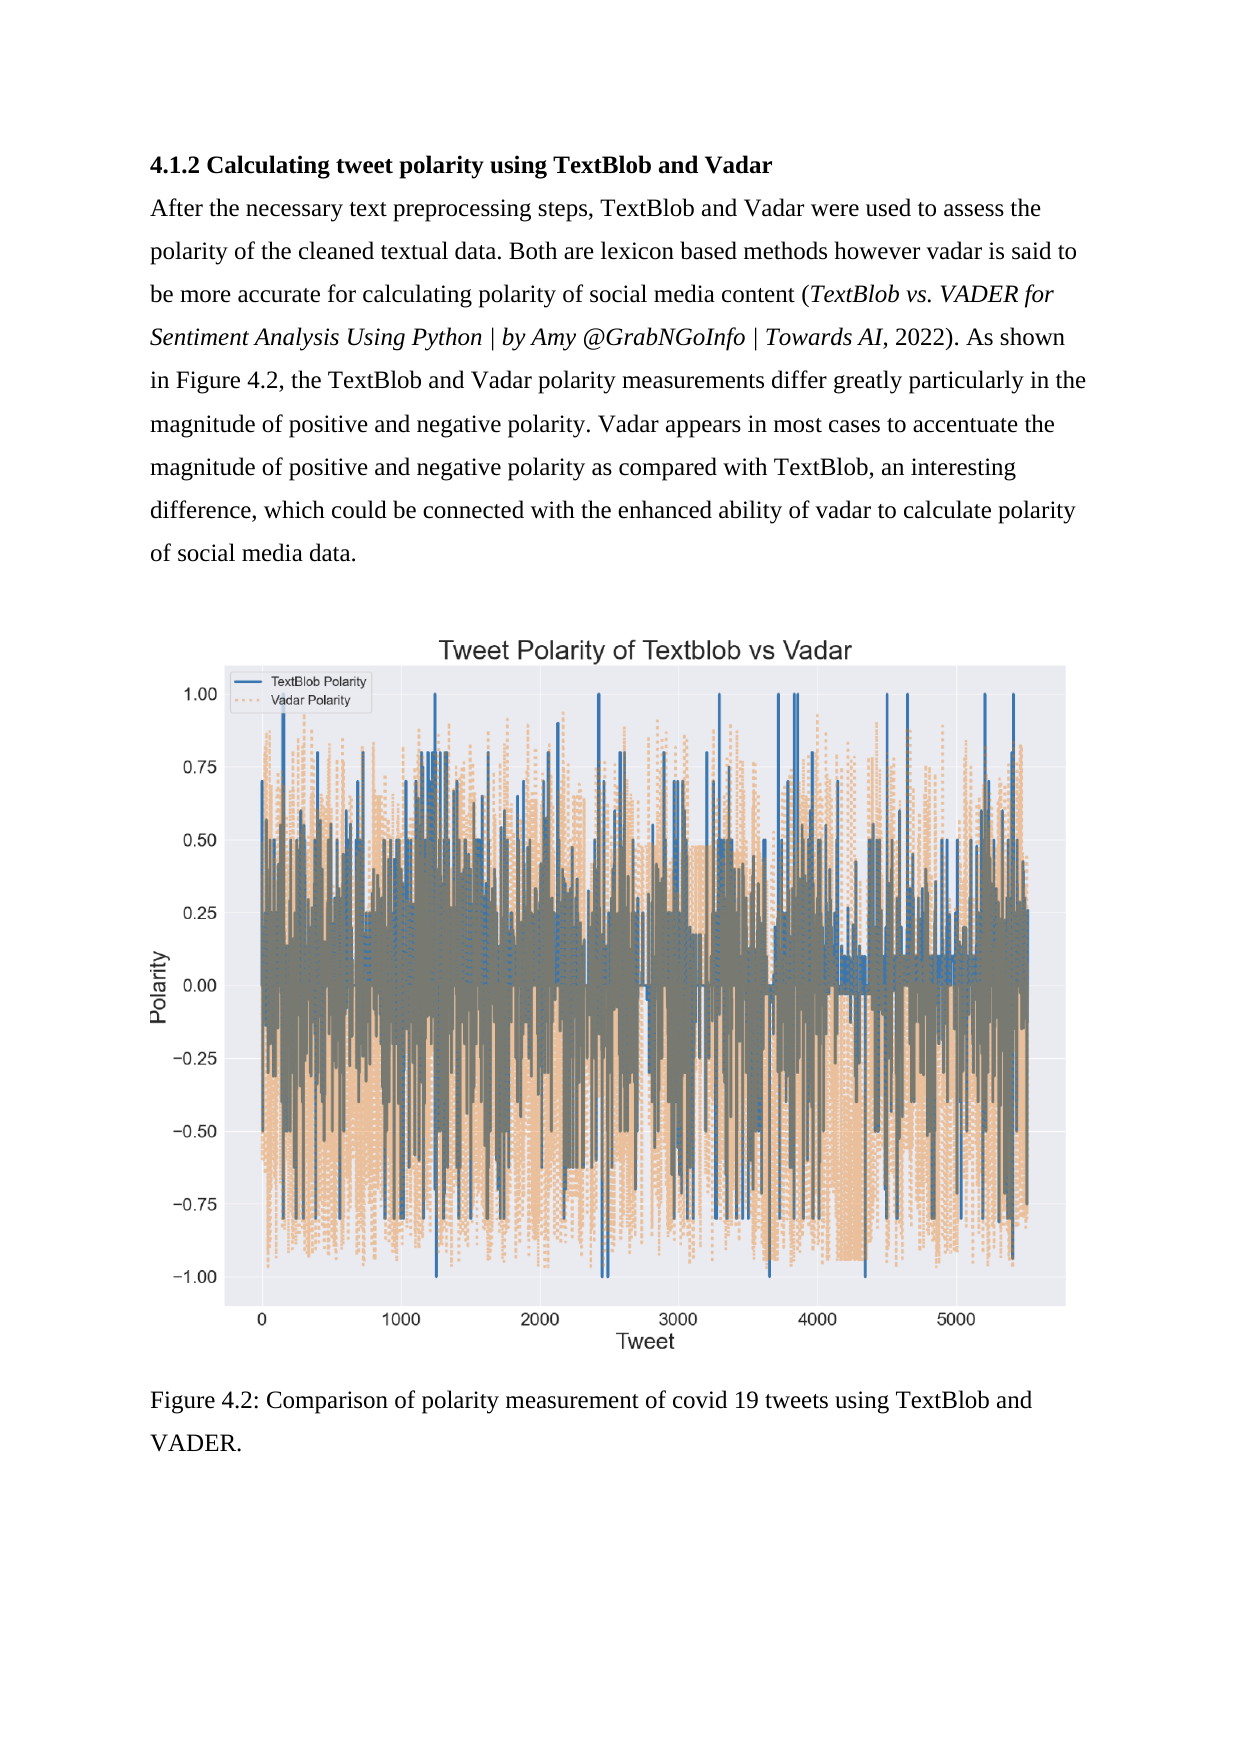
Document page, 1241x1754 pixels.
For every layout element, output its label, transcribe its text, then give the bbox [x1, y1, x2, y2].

text 4.1.2 Calculating tweet polarity using TextBlob and Vadar [150, 150, 1090, 179]
text Figure 4.2: Comparison of polarity measurement of covid 19 tweets using TextBlob and VADER. [150, 1385, 1090, 1457]
text After the necessary text preprocessing steps, TextBlob and Vadar were used to assess the polarity of the cleaned textual data. Both are lexicon based methods however vadar is said to be more accurate for calculating polarity of social media content (TextBlob vs. VADER for Sentiment Analysis Using Python | by Amy @GrabNGoInfo | Towards AI, 2022). As shown in Figure 4.2, the TextBlob and Vadar polarity measurements differ greatly particularly in the magnitude of positive and negative polarity. Vadar appears in most cases to accentuate the magnitude of positive and negative polarity as compared with TextBlob, an interesting difference, which could be connected with the enhanced ability of vadar to calculate polarity of social media data. [150, 193, 1090, 567]
picture [150, 631, 1091, 1371]
